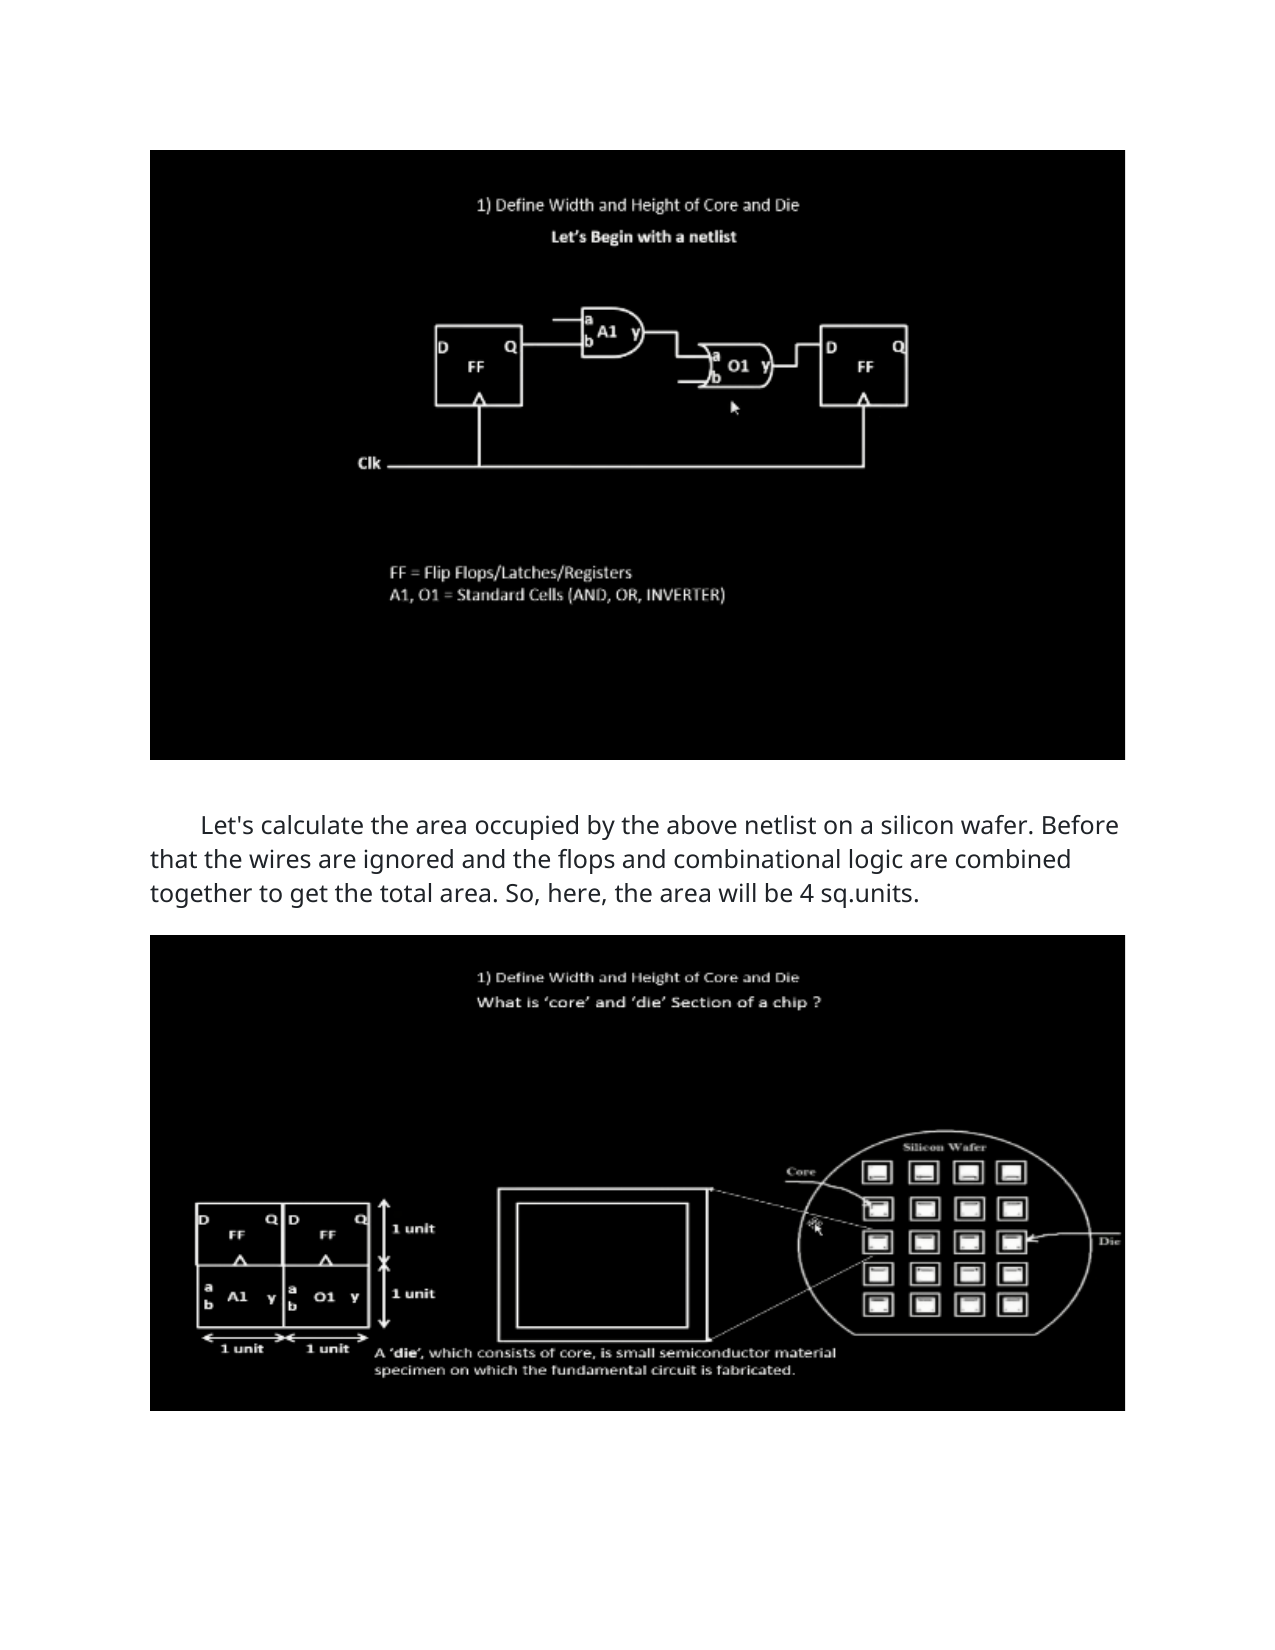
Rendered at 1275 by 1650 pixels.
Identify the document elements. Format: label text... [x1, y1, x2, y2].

text Let's calculate the area occupied by the above netlist on a silicon wafer. Before that the wires are ignored and the flops and combinational logic are combined together to get the total area. So, here, the area will be 4 sq.units. [150, 784, 1125, 910]
picture [150, 935, 1125, 1411]
picture [150, 150, 1125, 760]
